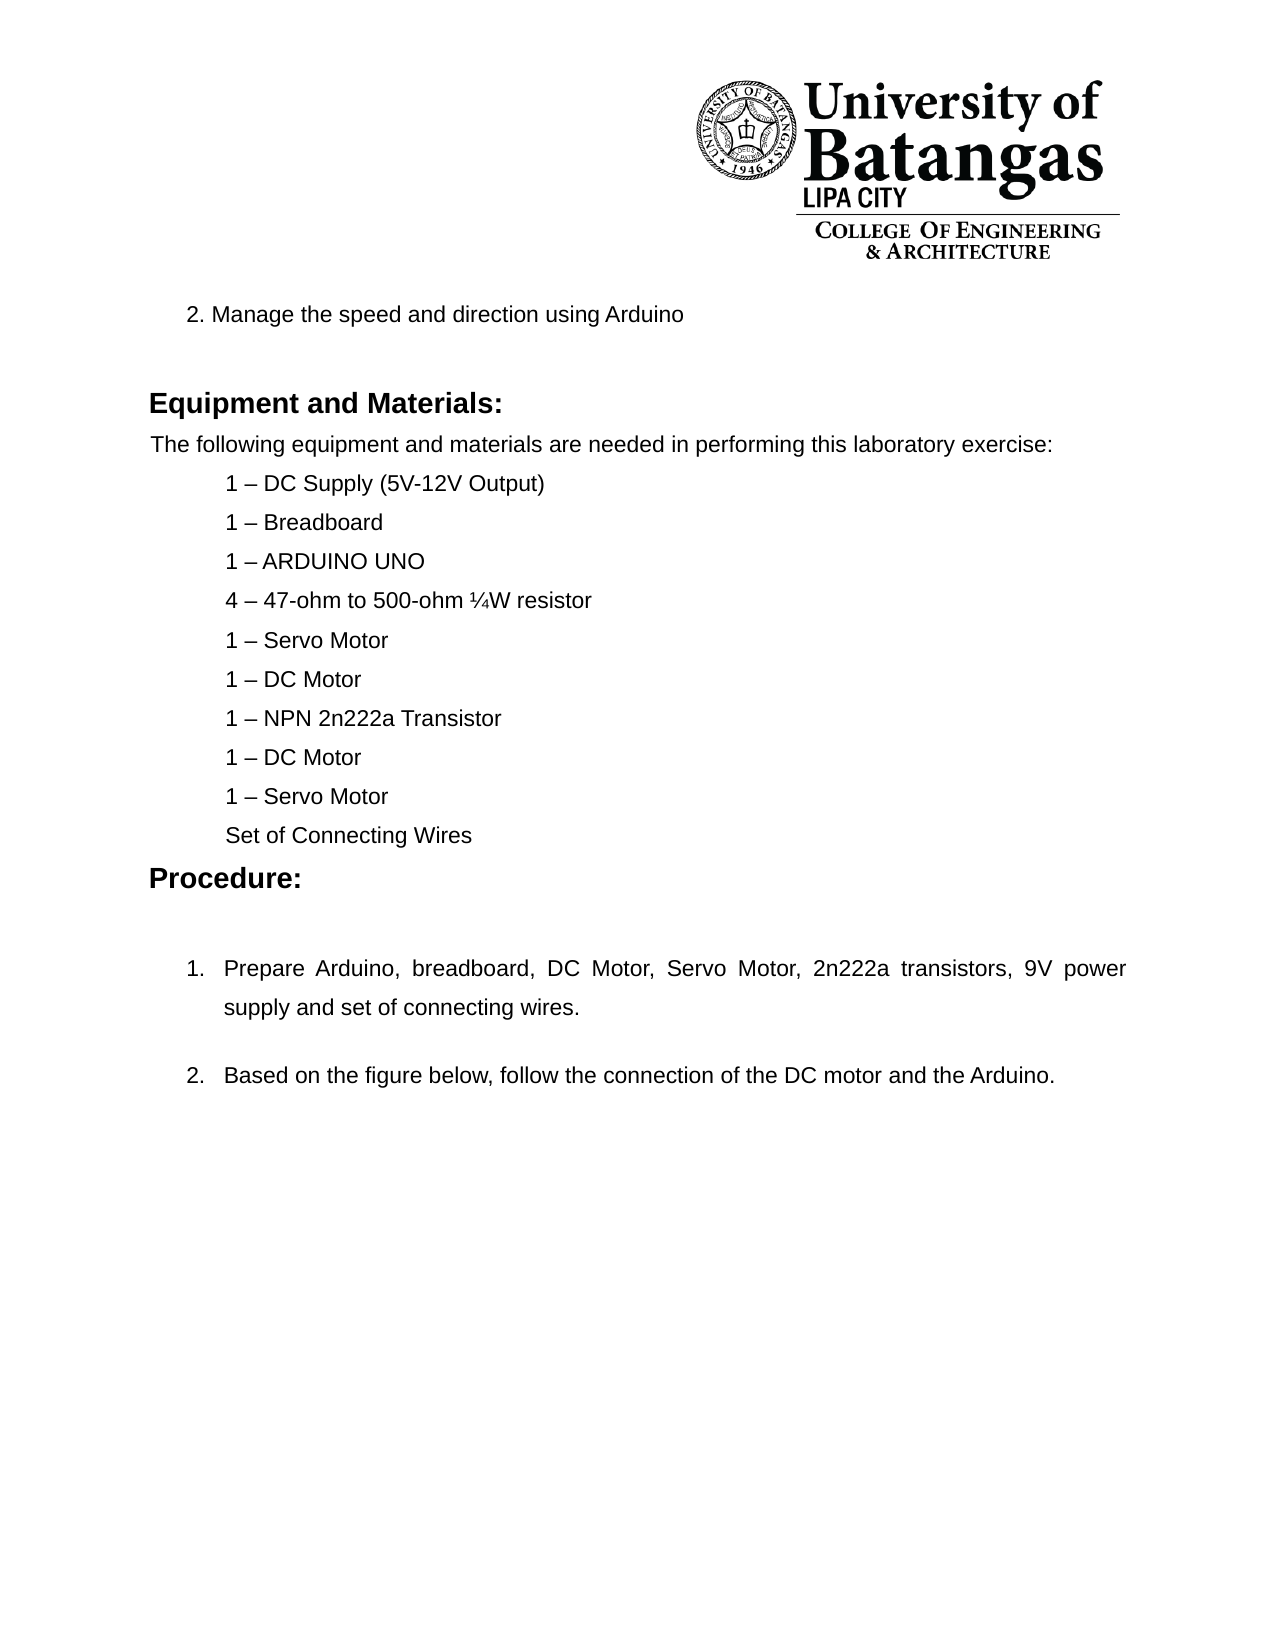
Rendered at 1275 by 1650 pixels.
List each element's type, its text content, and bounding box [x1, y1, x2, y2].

text 1 – ARDUINO UNO [225, 548, 1127, 574]
text 1 – DC Motor [225, 666, 1127, 692]
picture [677, 75, 1125, 273]
text Procedure: [148, 862, 1162, 895]
text 1 – NPN 2n222a Transistor [225, 705, 1127, 731]
text 4 – 47-ohm to 500-ohm ¼W resistor [225, 587, 1127, 614]
text 1 – Breadboard [225, 509, 1127, 535]
text The following equipment and materials are needed in performing this laboratory exercise: [150, 431, 1127, 457]
text 1 – Servo Motor [225, 627, 1127, 653]
list Manage the speed and direction using Arduino [186, 301, 1127, 327]
text 1 – Servo Motor [225, 783, 1127, 809]
list Prepare Arduino, breadboard, DC Motor, Servo Motor, 2n222a transistors, 9V power supply and set of connecting wires. [186, 954, 1127, 1020]
text Set of Connecting Wires [225, 822, 1127, 849]
list Based on the figure below, follow the connection of the DC motor and the Arduino. [186, 1062, 1127, 1088]
text 1 – DC Supply (5V-12V Output) [225, 470, 1127, 496]
text 1 – DC Motor [225, 744, 1127, 770]
text Equipment and Materials: [148, 386, 1162, 419]
